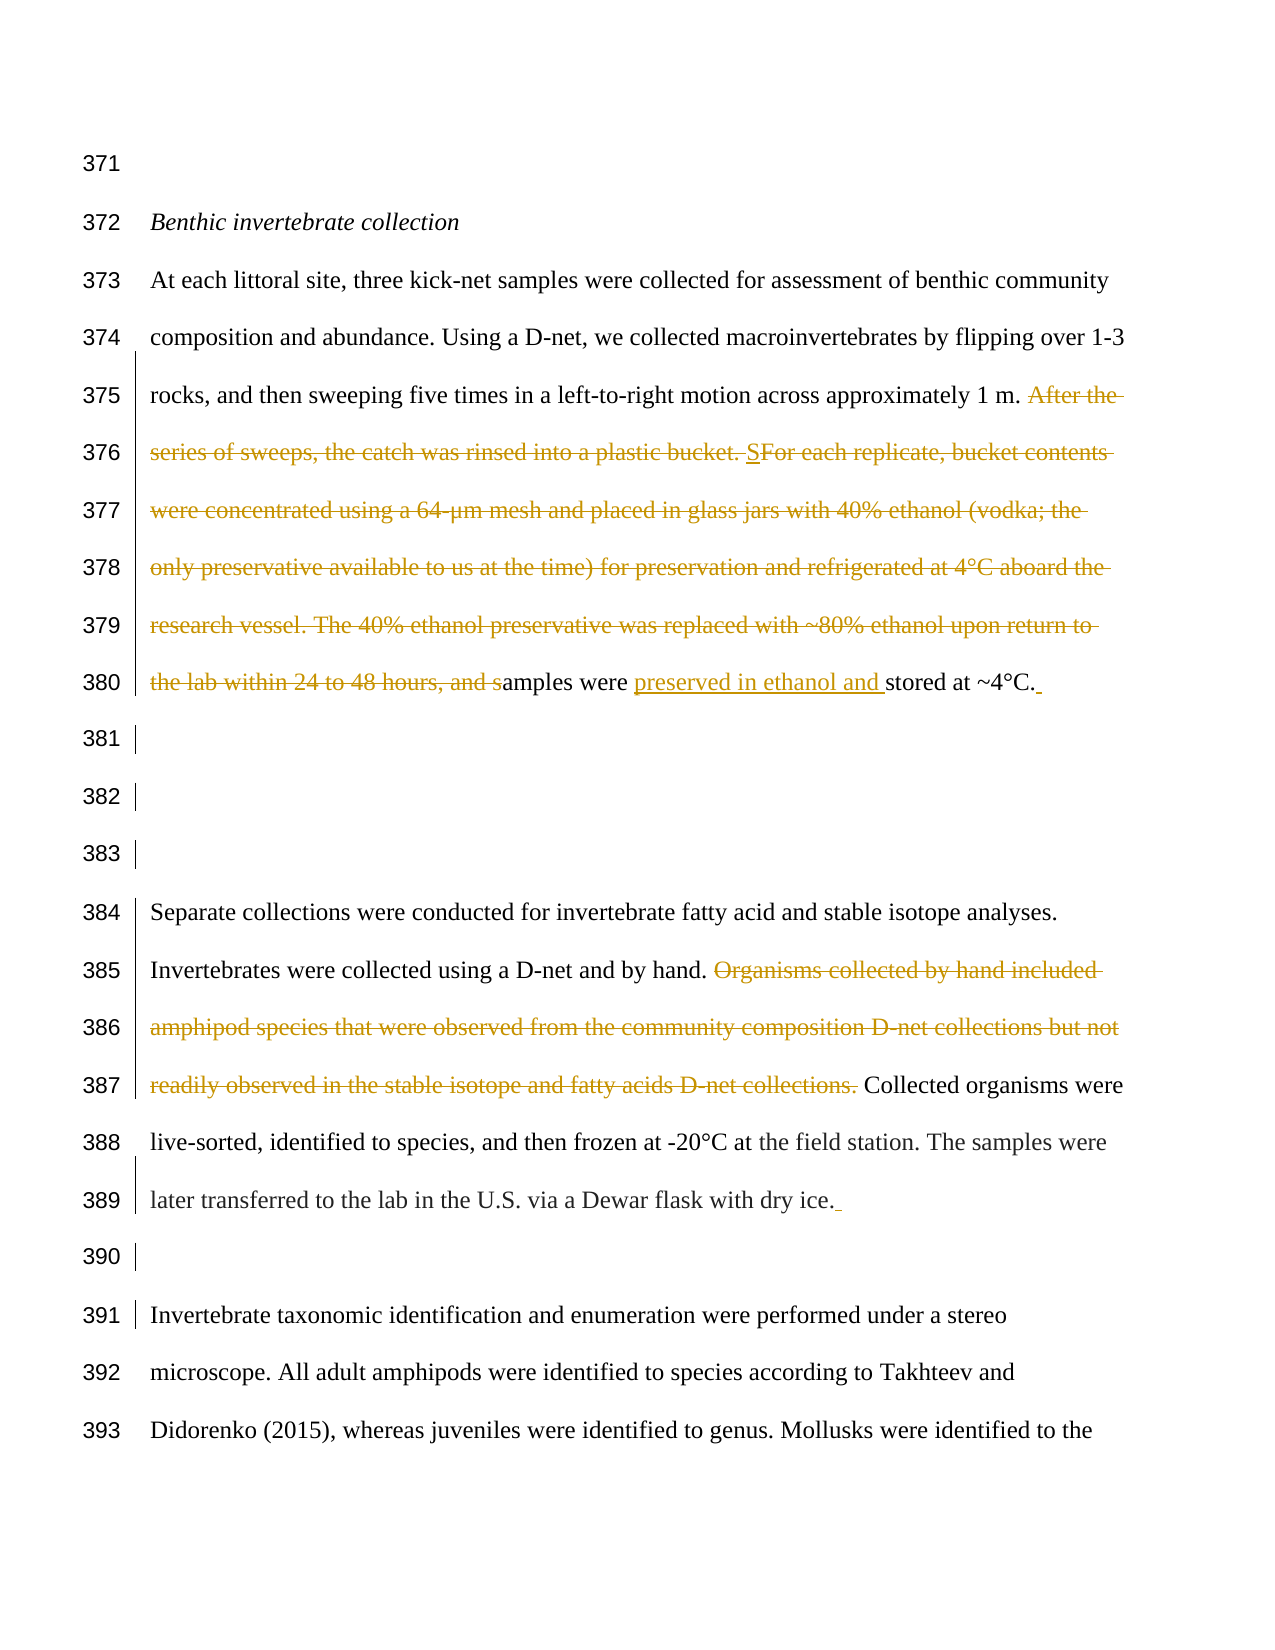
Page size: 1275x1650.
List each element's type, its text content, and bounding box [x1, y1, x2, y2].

text At each littoral site, three kick-net samples were collected for assessment of benthic community composition and abundance. Using a D-net, we collected macroinvertebrates by flipping over 1-3 rocks, and then sweeping five times in a left-to-right motion across approximately 1 m. amples were stored at ~4°C. [150, 265, 1125, 696]
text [150, 1300, 1125, 1444]
text Benthic invertebrate collection [150, 207, 1125, 236]
text Separate collections were conducted for invertebrate fatty acid and stable isotope analyses. Invertebrates were collected using a D-net and by hand. Collected organisms were live-sorted, identified to species, and then frozen at -20°C at the field station. The samples were later transferred to the lab in the U.S. via a Dewar flask with dry ice. [150, 897, 1125, 1214]
